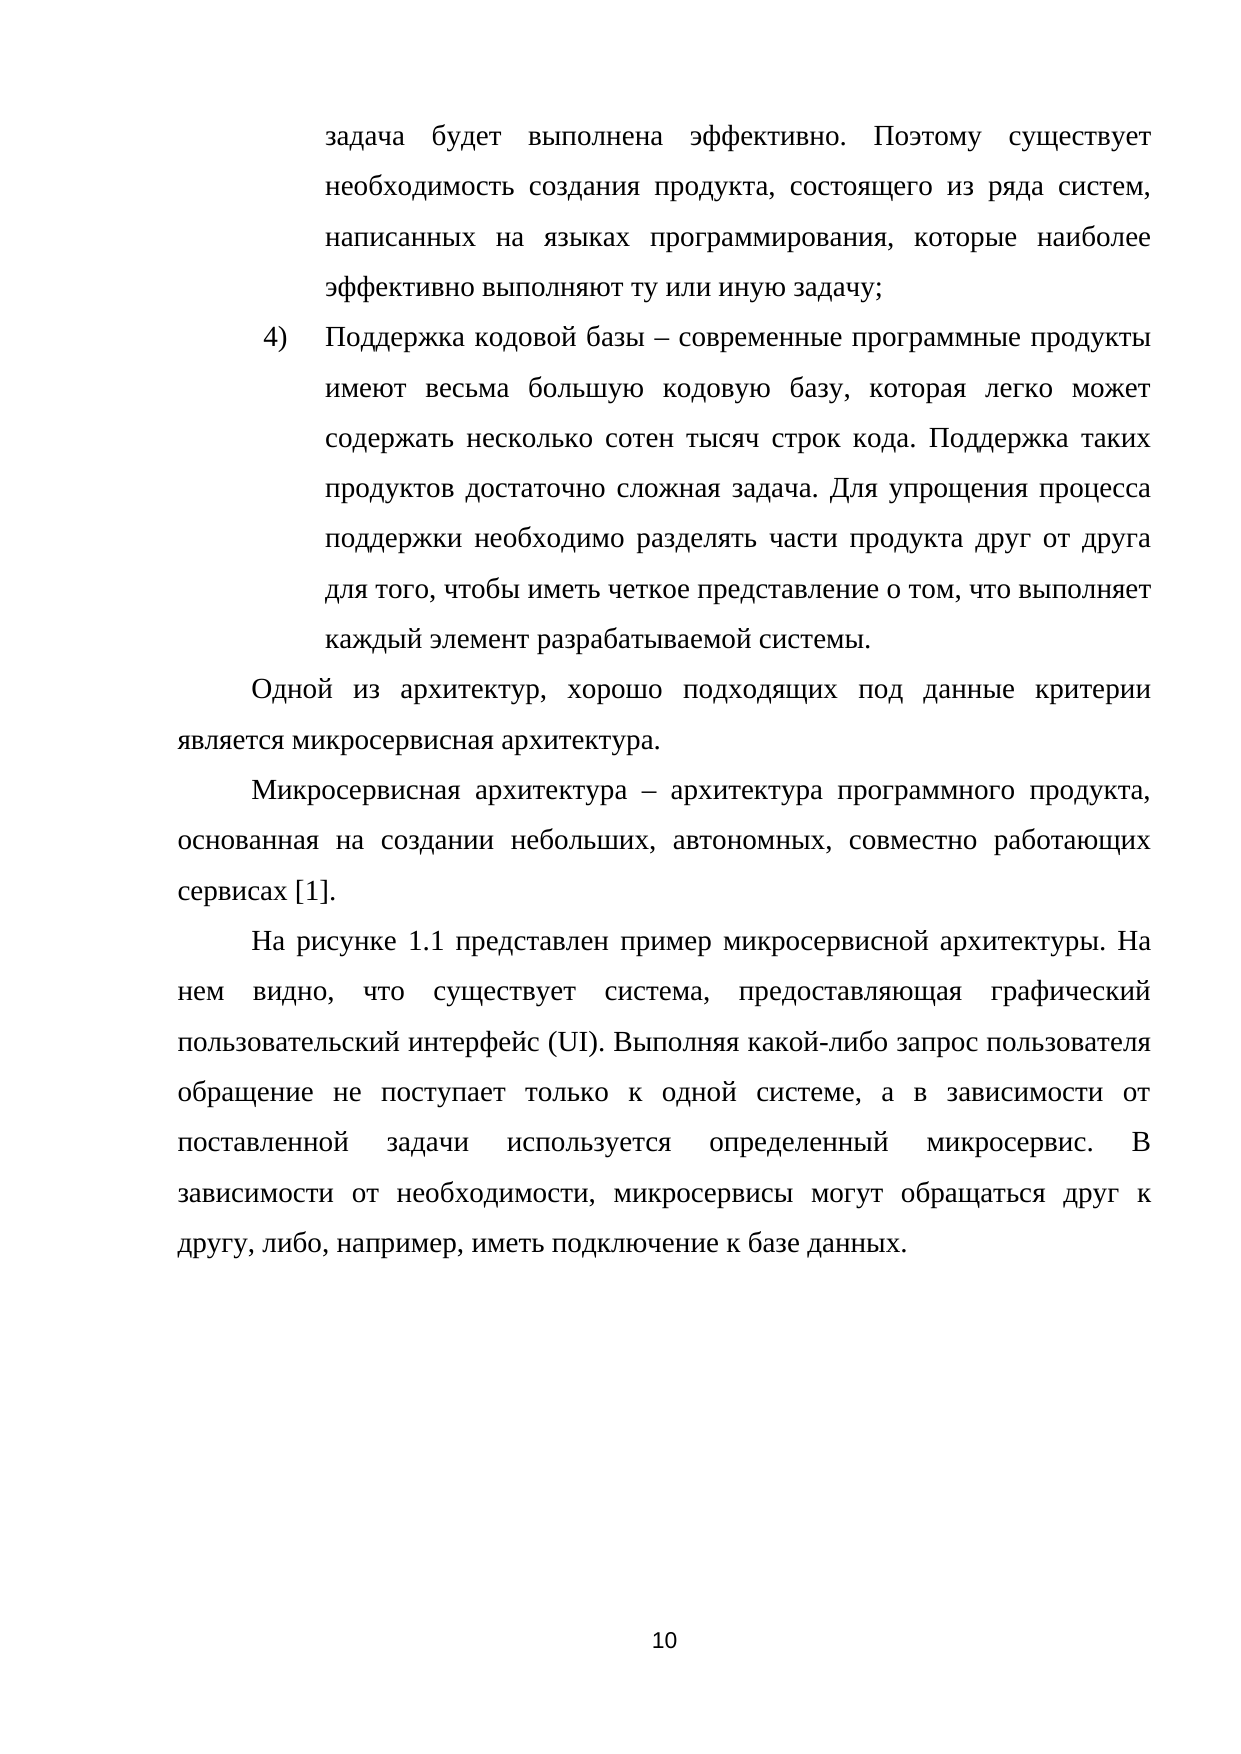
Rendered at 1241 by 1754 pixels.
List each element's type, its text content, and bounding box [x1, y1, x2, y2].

text На рисунке 1.1 представлен пример микросервисной архитектуры. На нем видно, что существует система, предоставляющая графический пользовательский интерфейс (UI). Выполняя какой-либо запрос пользователя обращение не поступает только к одной системе, а в зависимости от поставленной задачи используется определенный микросервис. В зависимости от необходимости, микросервисы могут обращаться друг к другу, либо, например, иметь подключение к базе данных. [177, 923, 1152, 1258]
list Поддержка кодовой базы – современные программные продукты имеют весьма большую кодовую базу, которая легко может содержать несколько сотен тысяч строк кода. Поддержка таких продуктов достаточно сложная задача. Для упрощения процесса поддержки необходимо разделять части продукта друг от друга для того, чтобы иметь четкое представление о том, что выполняет каждый элемент разрабатываемой системы. [287, 319, 1152, 655]
text Микросервисная архитектура – архитектура программного продукта, основанная на создании небольших, автономных, совместно работающих сервисах [1]. [177, 772, 1152, 906]
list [287, 118, 1152, 303]
text Одной из архитектур, хорошо подходящих под данные критерии является микросервисная архитектура. [177, 672, 1152, 755]
